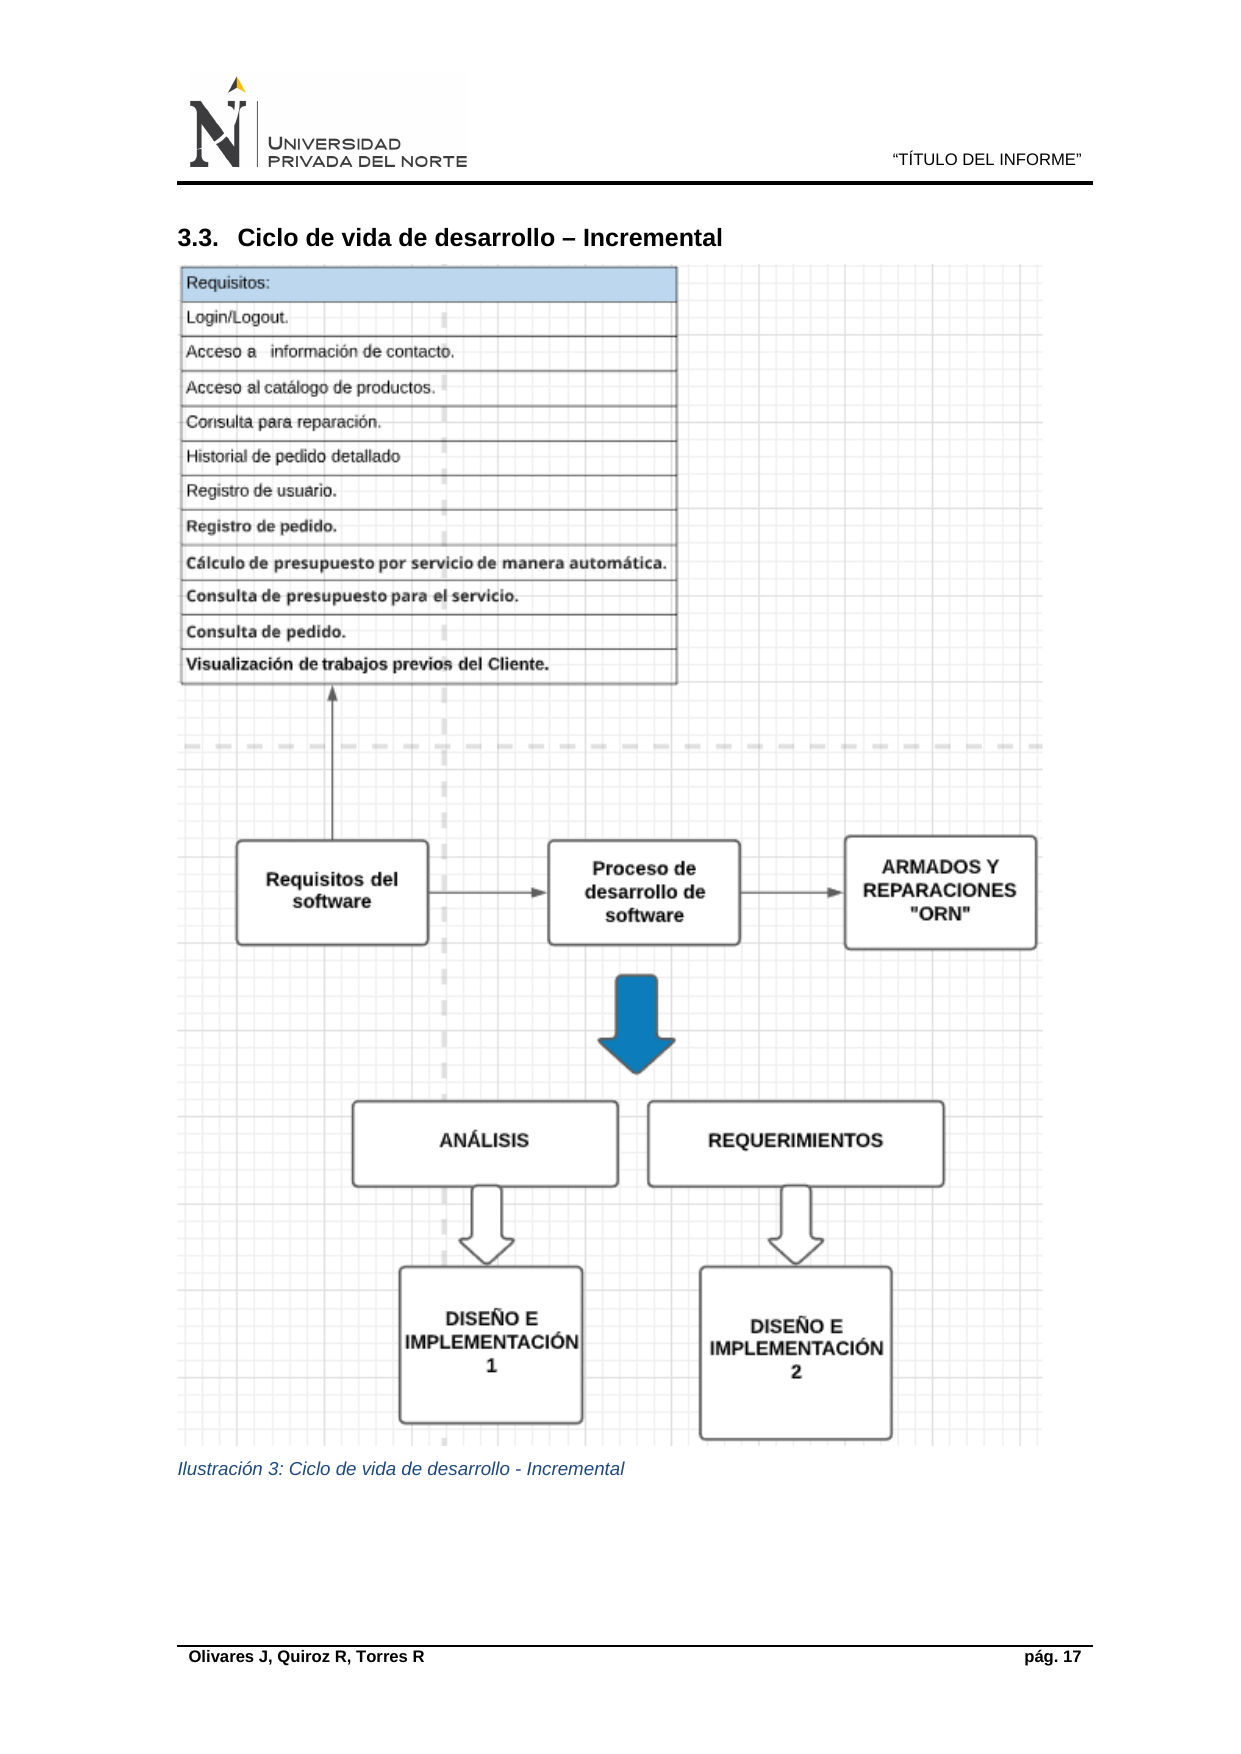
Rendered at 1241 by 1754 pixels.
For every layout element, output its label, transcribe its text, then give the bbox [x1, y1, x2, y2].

subtitle Ciclo de vida de desarrollo – Incremental [177, 223, 1092, 252]
picture [188, 73, 469, 169]
text Ilustración : Ciclo de vida de desarrollo - Incremental [177, 1457, 1092, 1479]
picture [177, 264, 1043, 1446]
